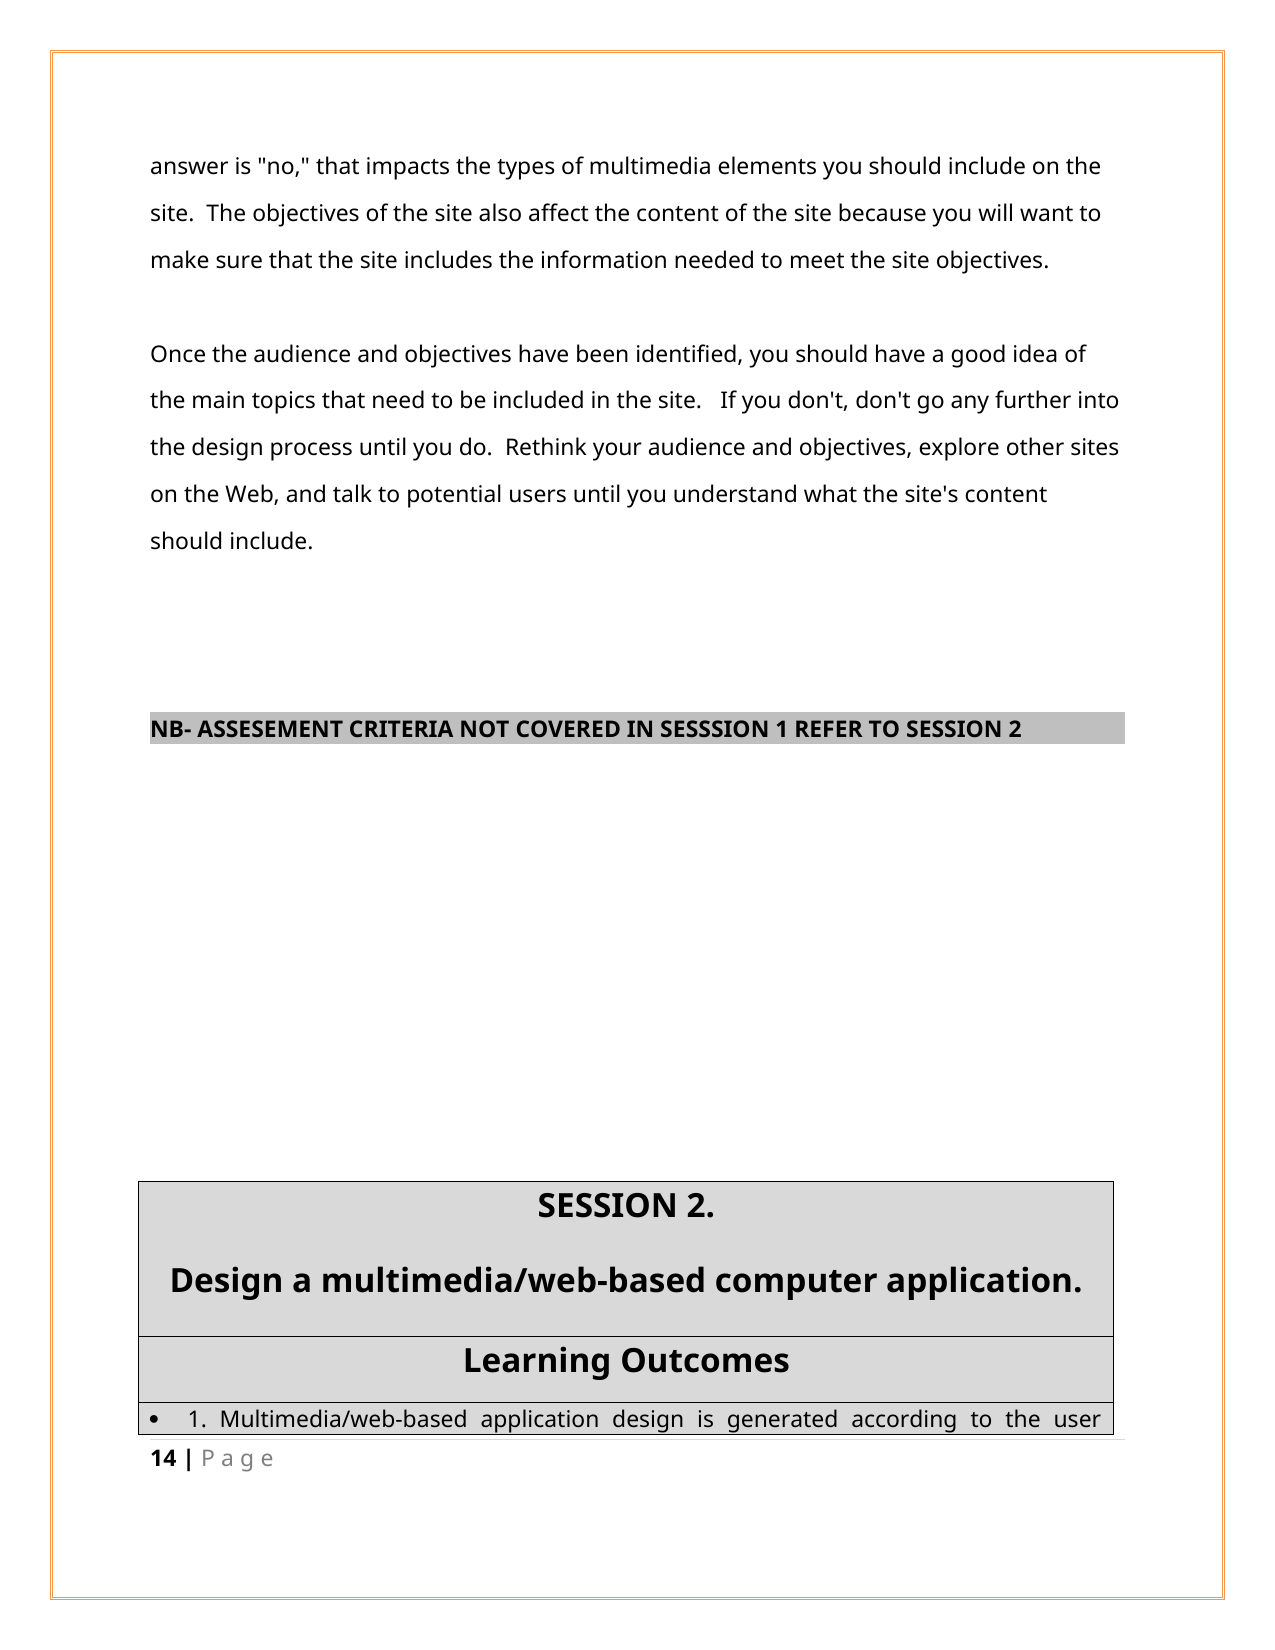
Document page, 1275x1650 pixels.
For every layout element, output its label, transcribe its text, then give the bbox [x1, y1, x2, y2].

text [150, 150, 1125, 556]
table_cell Learning Outcomes [139, 1337, 1113, 1402]
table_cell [139, 1403, 1113, 1434]
table_header SESSION 2. Design a multimedia/web-based computer application. [139, 1182, 1113, 1336]
text NB- ASSESEMENT CRITERIA NOT COVERED IN SESSSION 1 REFER TO SESSION 2 [150, 712, 1125, 744]
